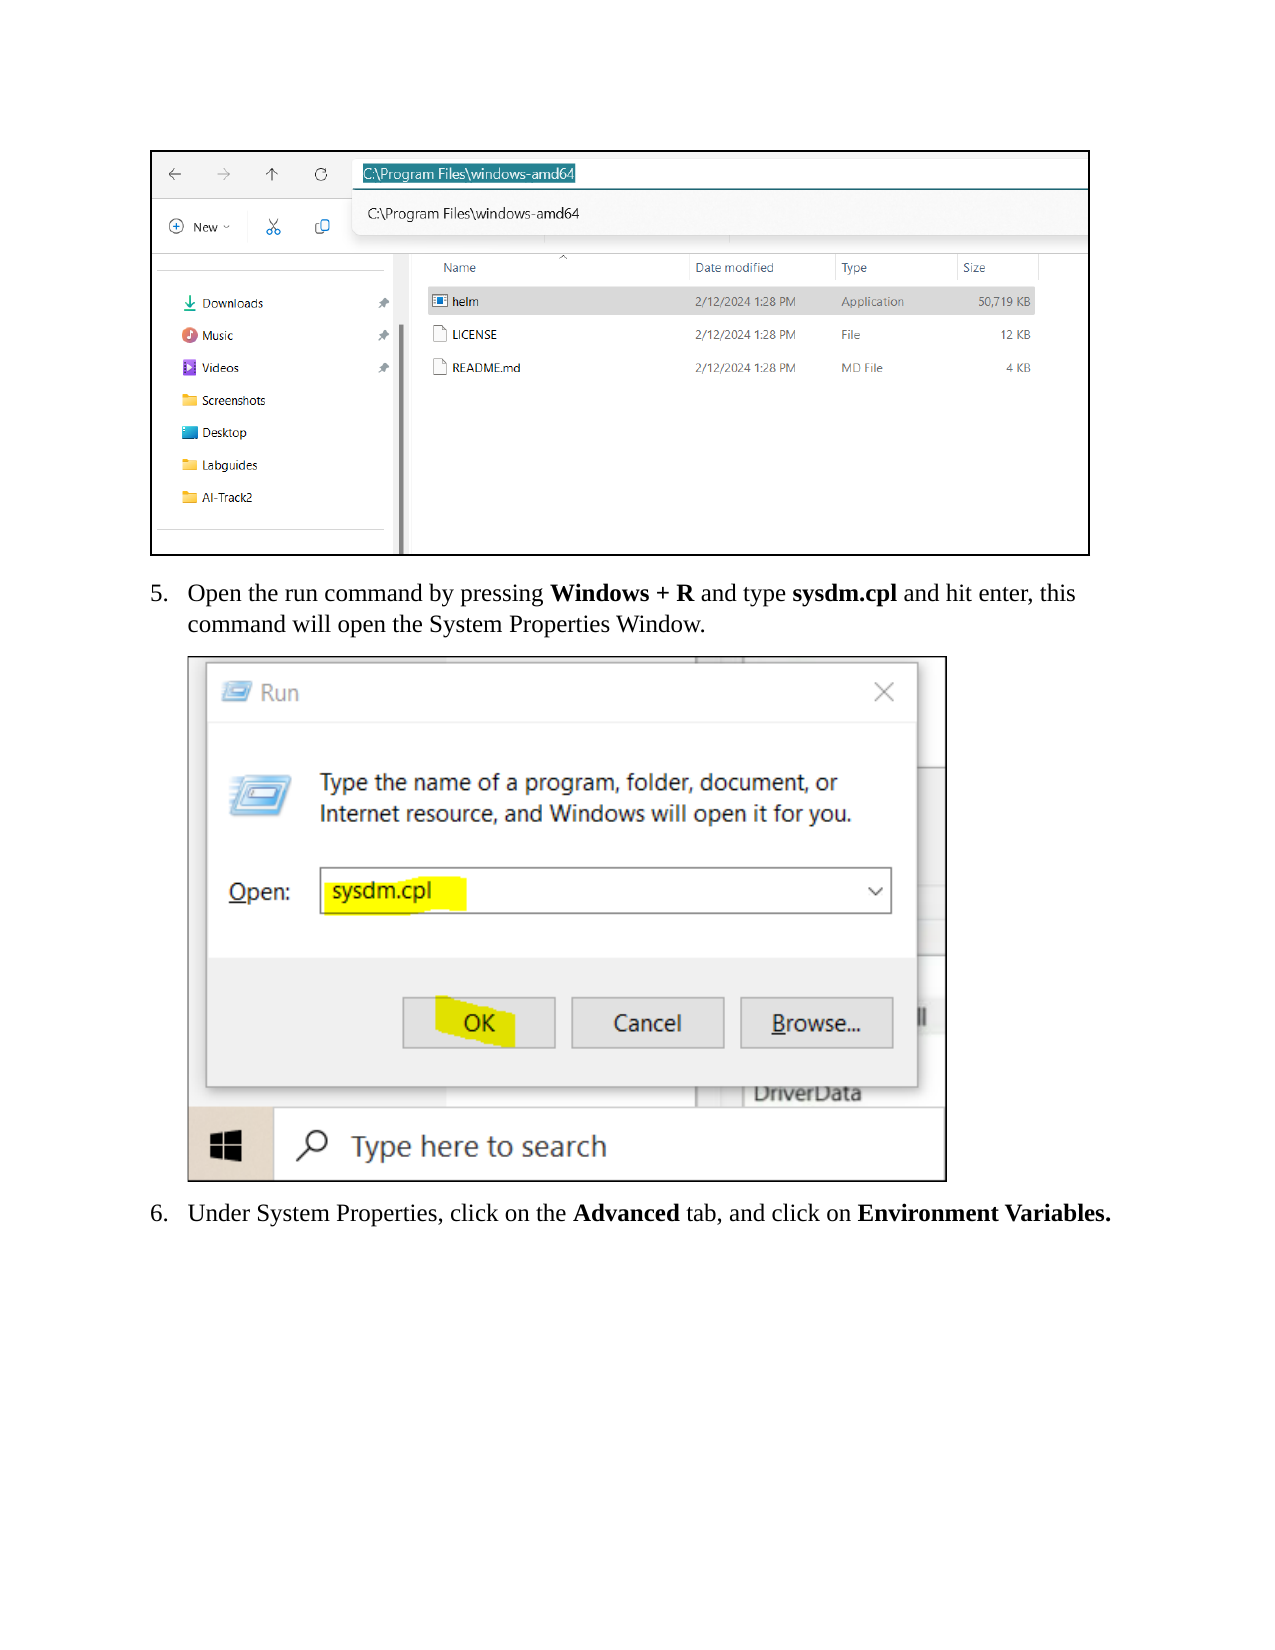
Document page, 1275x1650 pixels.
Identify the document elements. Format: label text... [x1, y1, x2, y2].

list Under System Properties, click on the Advanced tab, and click on Environment Variables. [150, 1198, 1125, 1227]
picture [152, 152, 1088, 554]
picture [187, 656, 947, 1182]
list Open the run command by pressing Windows + R and type sysdm.cpl and hit enter, this command will open the System Properties Window. [150, 578, 1125, 638]
